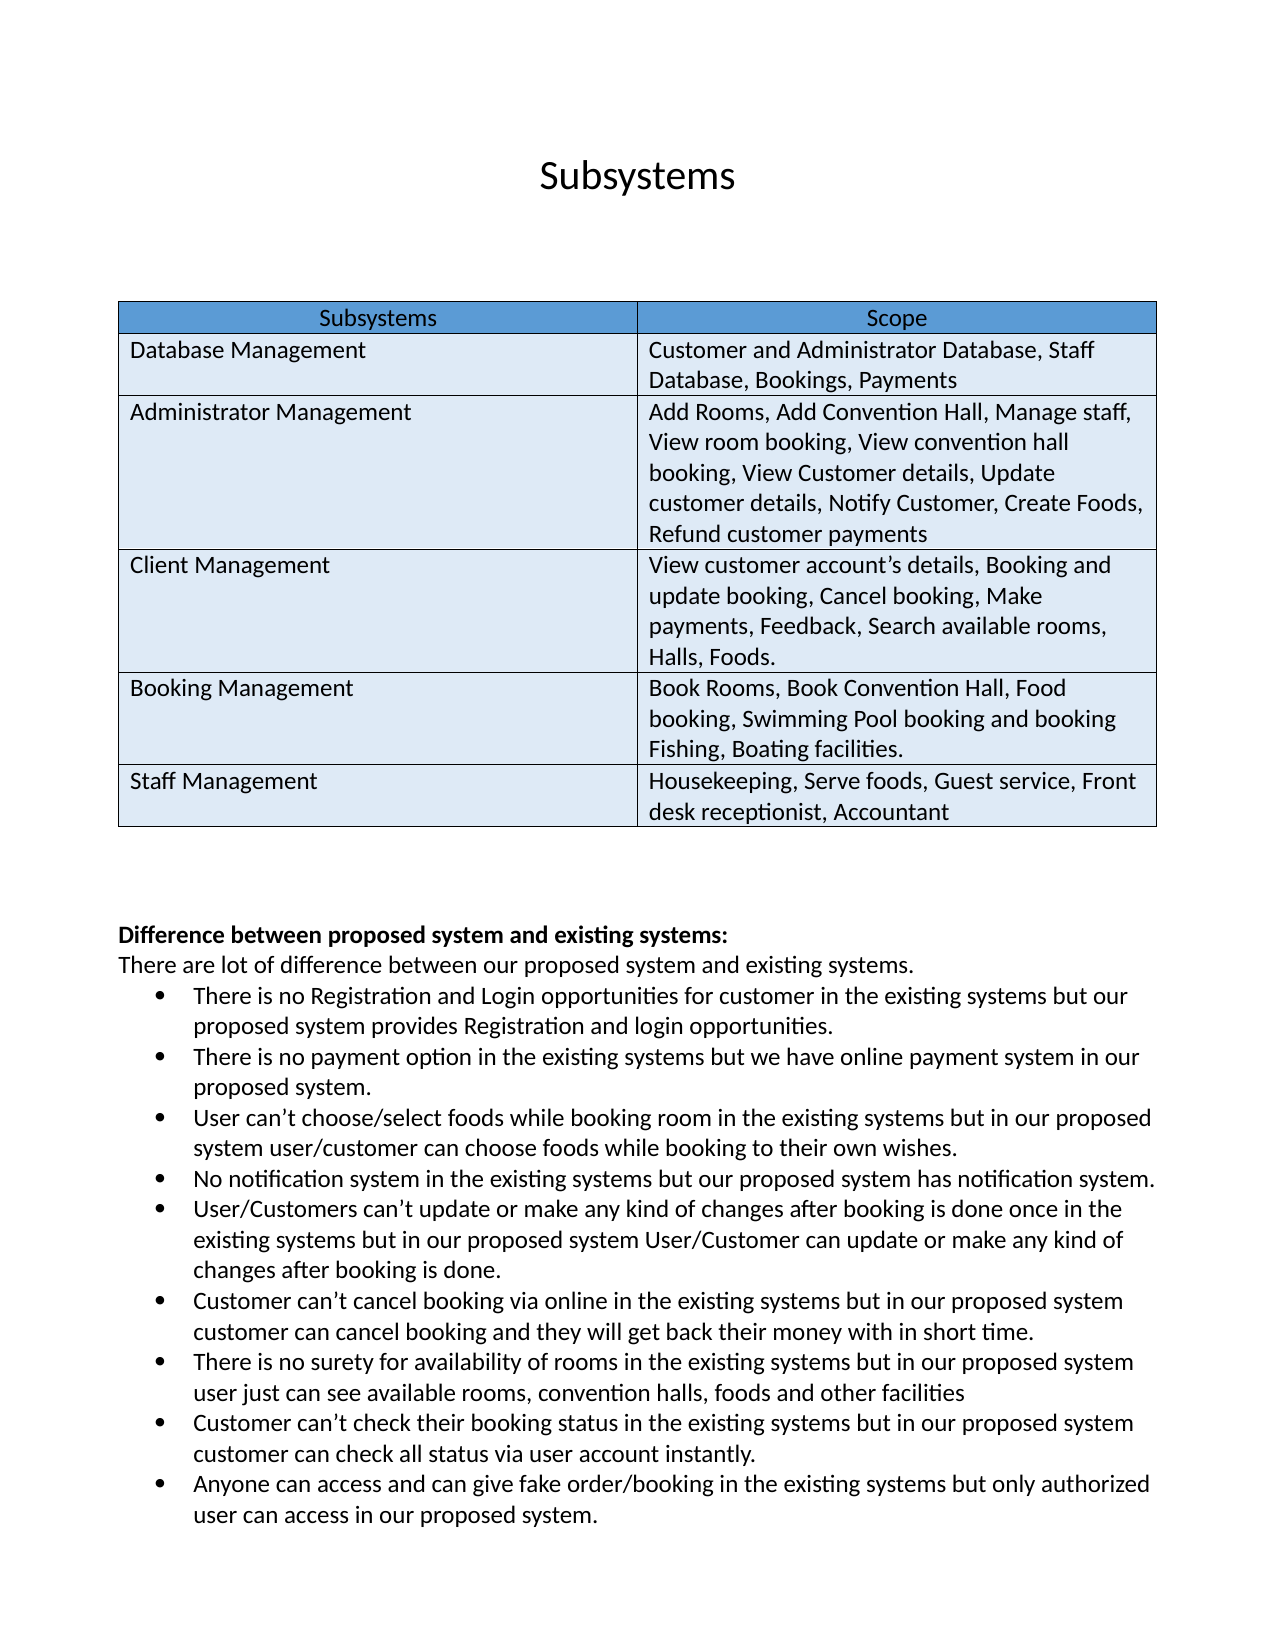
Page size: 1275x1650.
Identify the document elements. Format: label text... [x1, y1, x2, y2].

table_cell Housekeeping, Serve foods, Guest service, Front desk receptionist, Accountant [638, 765, 1156, 826]
list There is no surety for availability of rooms in the existing systems but in our proposed system user just can see available rooms, convention halls, foods and other facilities [156, 1346, 1157, 1407]
table_cell View customer account’s details, Booking and update booking, Cancel booking, Make payments, Feedback, Search available rooms, Halls, Foods. [638, 550, 1156, 672]
table_cell Staff Management [119, 765, 637, 826]
list Anyone can access and can give fake order/booking in the existing systems but only authorized user can access in our proposed system. [156, 1468, 1157, 1529]
table_cell Administrator Management [119, 396, 637, 548]
table_cell Add Rooms, Add Convention Hall, Manage staff, View room booking, View convention hall booking, View Customer details, Update customer details, Notify Customer, Create Foods, Refund customer payments [638, 396, 1156, 548]
text Subsystems [118, 149, 1157, 199]
list Customer can’t check their booking status in the existing systems but in our proposed system customer can check all status via user account instantly. [156, 1407, 1157, 1468]
list There is no payment option in the existing systems but we have online payment system in our proposed system. [156, 1041, 1157, 1102]
table_cell Booking Management [119, 673, 637, 764]
list No notification system in the existing systems but our proposed system has notification system. [156, 1163, 1157, 1193]
list Customer can’t cancel booking via online in the existing systems but in our proposed system customer can cancel booking and they will get back their money with in short time. [156, 1285, 1157, 1346]
text Difference between proposed system and existing systems: [118, 919, 1157, 949]
text There are lot of difference between our proposed system and existing systems. [118, 949, 1157, 980]
table_cell Client Management [119, 550, 637, 672]
table_header Subsystems [119, 302, 637, 333]
table_cell Database Management [119, 334, 637, 395]
list User/Customers can’t update or make any kind of changes after booking is done once in the existing systems but in our proposed system User/Customer can update or make any kind of changes after booking is done. [156, 1193, 1157, 1285]
list User can’t choose/select foods while booking room in the existing systems but in our proposed system user/customer can choose foods while booking to their own wishes. [156, 1102, 1157, 1163]
table_cell Customer and Administrator Database, Staff Database, Bookings, Payments [638, 334, 1156, 395]
table_cell Book Rooms, Book Convention Hall, Food booking, Swimming Pool booking and booking Fishing, Boating facilities. [638, 673, 1156, 764]
list There is no Registration and Login opportunities for customer in the existing systems but our proposed system provides Registration and login opportunities. [156, 980, 1157, 1041]
table_header Scope [638, 302, 1156, 333]
